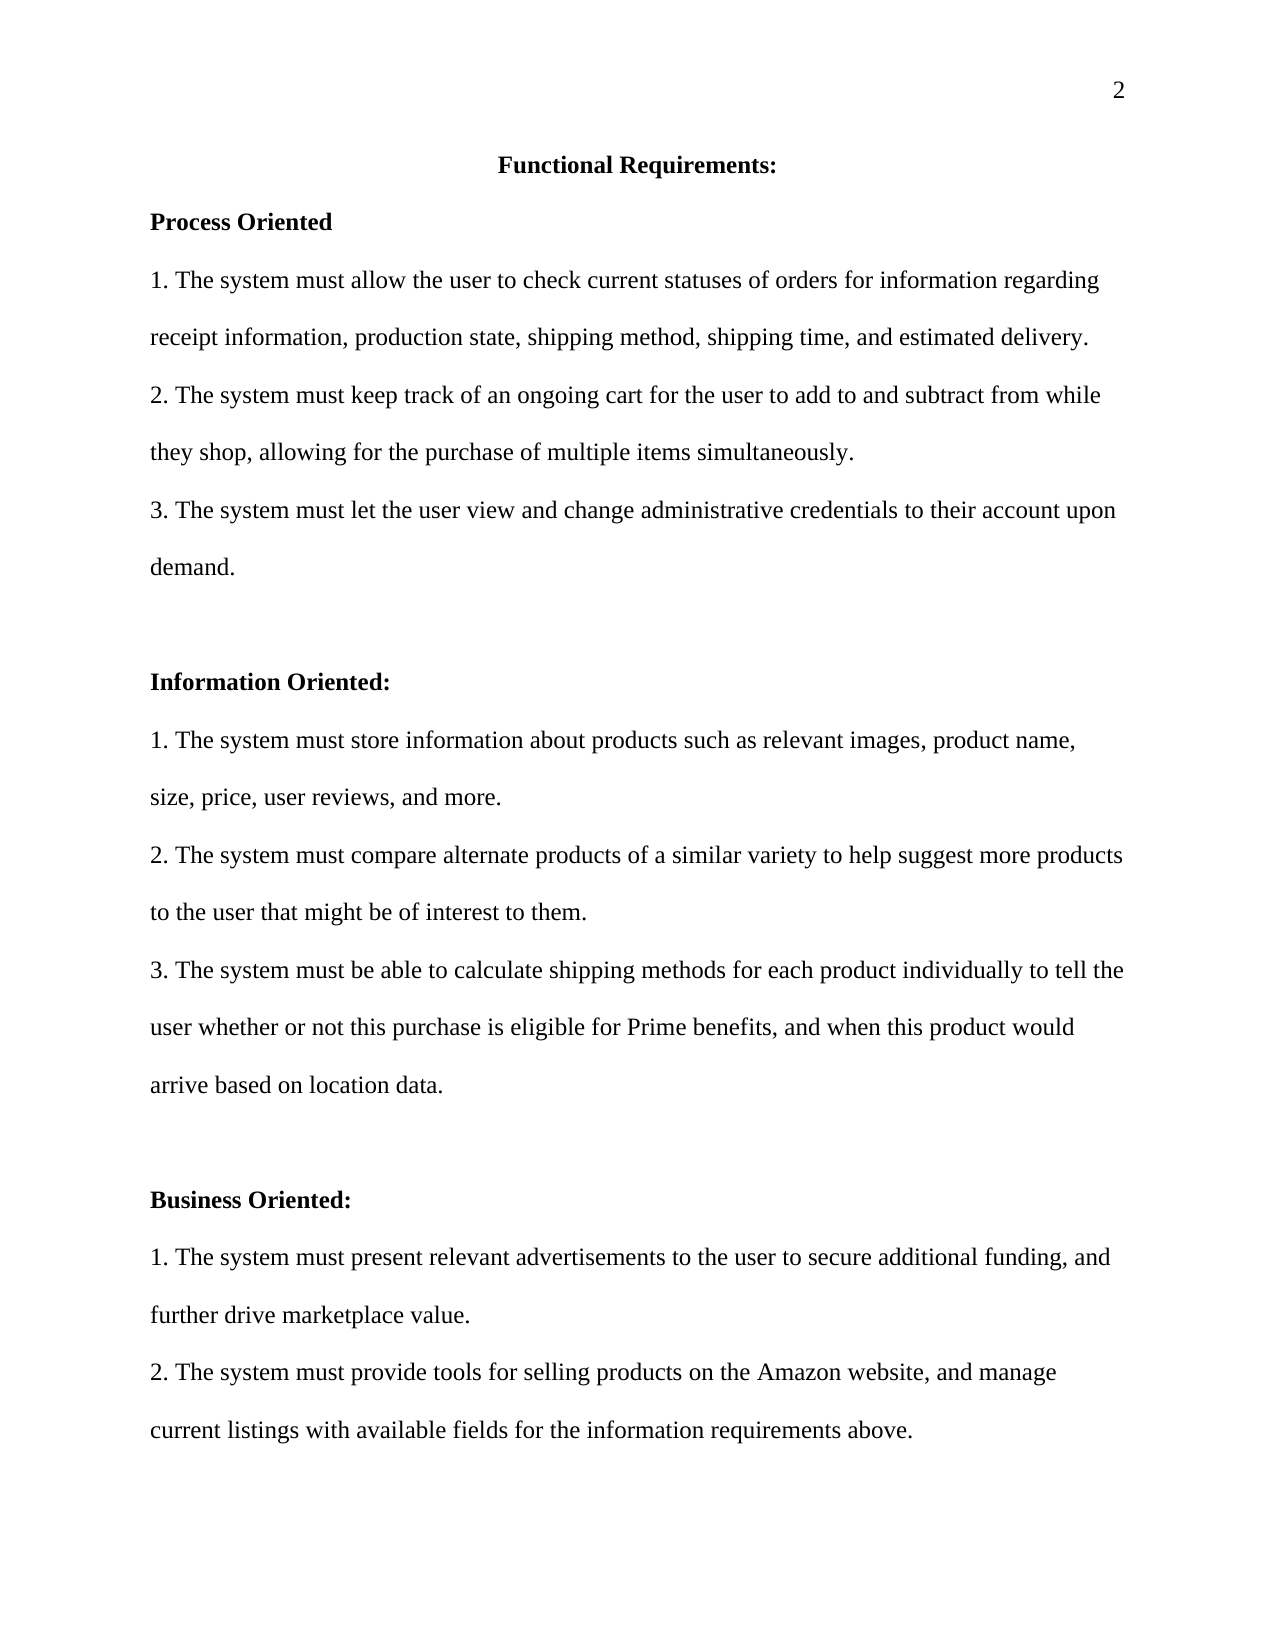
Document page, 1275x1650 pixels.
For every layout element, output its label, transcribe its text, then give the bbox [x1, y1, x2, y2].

text 3. The system must be able to calculate shipping methods for each product individually to tell the user whether or not this purchase is eligible for Prime benefits, and when this product would arrive based on location data. [150, 955, 1125, 1099]
text 3. The system must let the user view and change administrative credentials to their account upon demand. [150, 495, 1125, 581]
text 1. The system must allow the user to check current statuses of orders for information regarding receipt information, production state, shipping method, shipping time, and estimated delivery. [150, 265, 1125, 351]
text Business Oriented: [150, 1185, 1125, 1214]
text 1. The system must store information about products such as relevant images, product name, size, price, user reviews, and more. [150, 725, 1125, 811]
text 2. The system must compare alternate products of a similar variety to help suggest more products to the user that might be of interest to them. [150, 840, 1125, 926]
text Information Oriented: [150, 667, 1125, 696]
text Process Oriented [150, 207, 1125, 236]
text 1. The system must present relevant advertisements to the user to secure additional funding, and further drive marketplace value. [150, 1242, 1125, 1329]
text 2. The system must keep track of an ongoing cart for the user to add to and subtract from while they shop, allowing for the purchase of multiple items simultaneously. [150, 380, 1125, 466]
text 2. The system must provide tools for selling products on the Amazon website, and manage current listings with available fields for the information requirements above. [150, 1357, 1125, 1444]
text Functional Requirements: [150, 150, 1125, 179]
